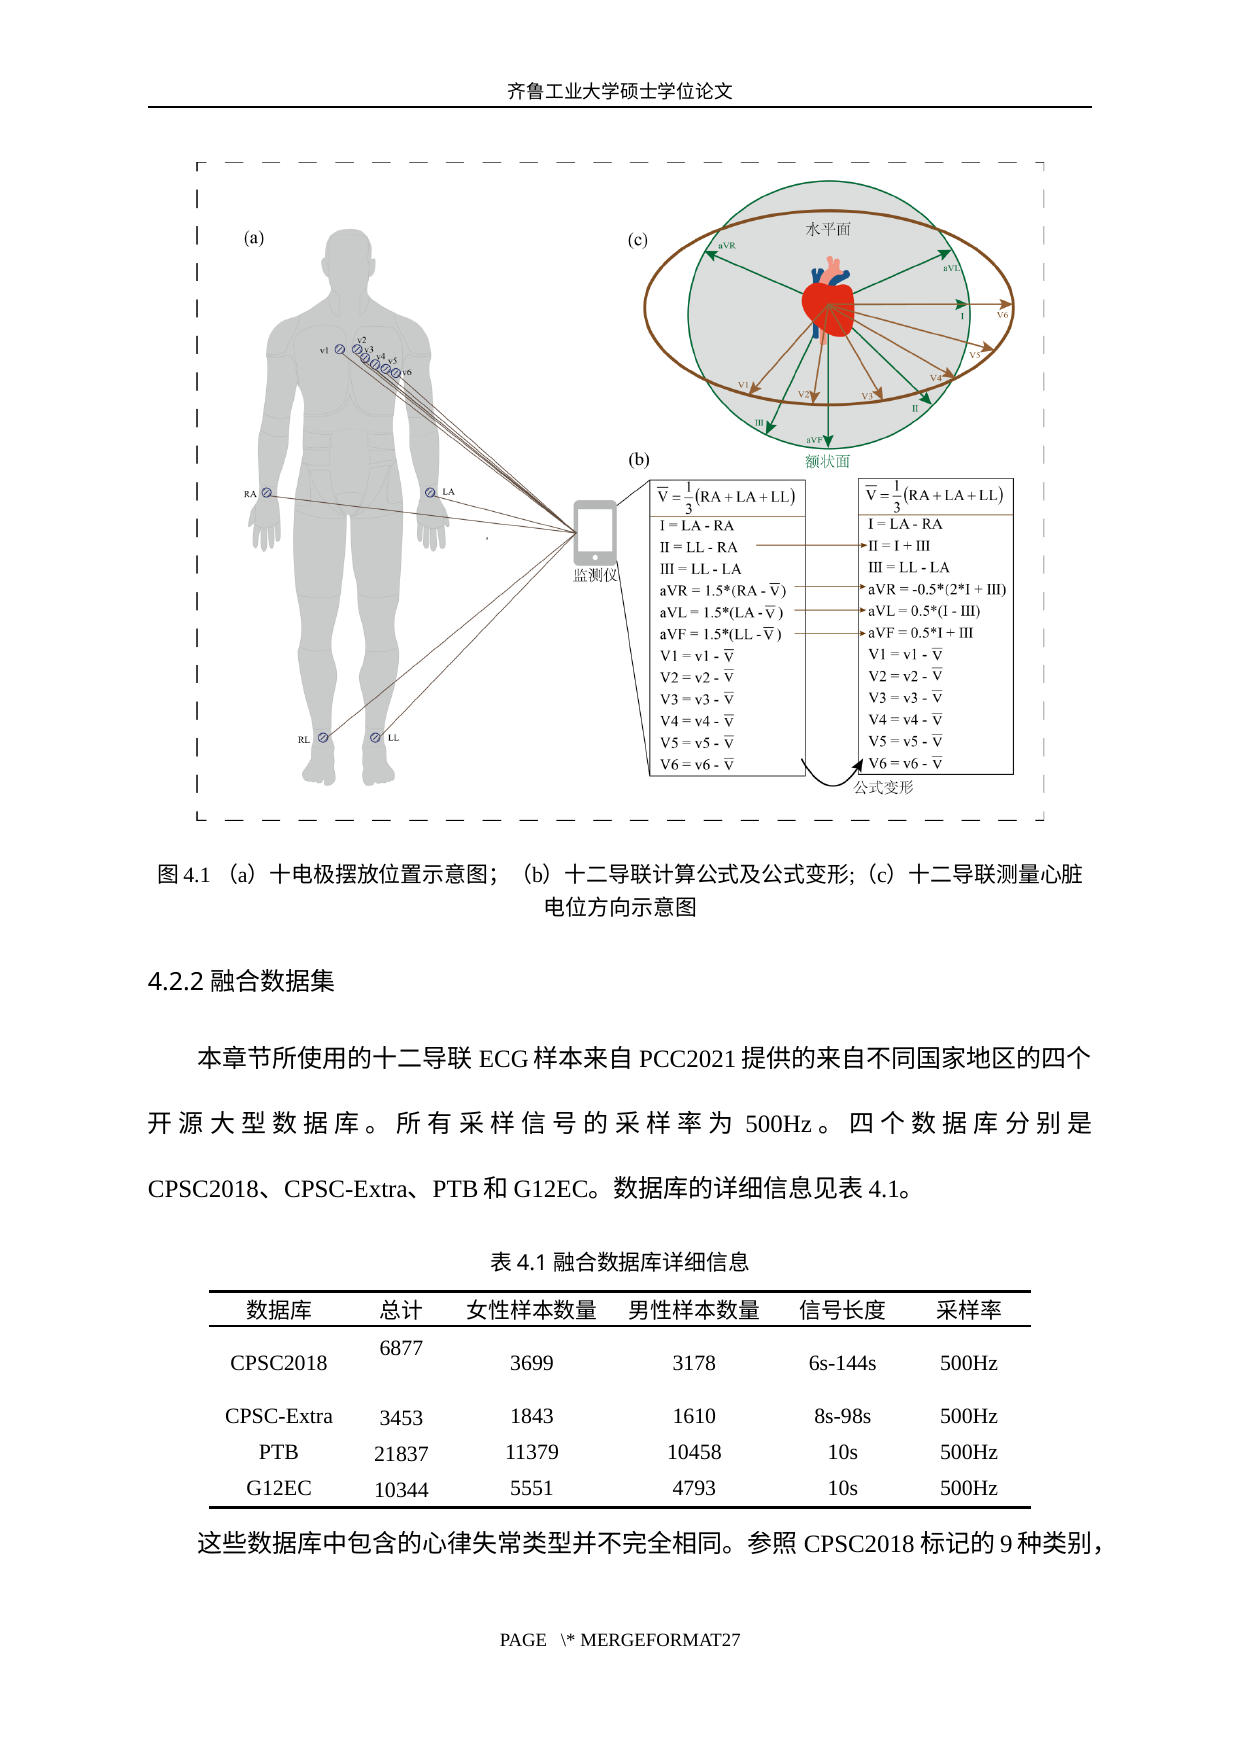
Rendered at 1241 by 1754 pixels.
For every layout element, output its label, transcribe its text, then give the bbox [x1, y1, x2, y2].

text 表4.1 融合数据库详细信息 [148, 1244, 1092, 1277]
table_header 采样率 [907, 1293, 1031, 1325]
table_cell 4793 [610, 1470, 778, 1506]
subtitle 4.2.2 融合数据集 [148, 947, 1092, 1012]
table_cell 8s-98s [779, 1398, 907, 1434]
table_cell G12EC [209, 1470, 348, 1506]
table_cell 500Hz [907, 1434, 1031, 1470]
table_cell 500Hz [907, 1470, 1031, 1506]
table_cell 500Hz [907, 1398, 1031, 1434]
table_cell 1843 [454, 1398, 610, 1434]
table_cell PTB [209, 1434, 348, 1470]
table_cell 3699 [454, 1327, 610, 1398]
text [148, 1509, 1092, 1574]
table_header 男性样本数量 [610, 1293, 778, 1325]
table_cell 10s [779, 1434, 907, 1470]
table_cell CPSC-Extra [209, 1398, 348, 1434]
table_cell CPSC2018 [209, 1327, 348, 1398]
table_cell 5551 [454, 1470, 610, 1506]
table_header 总计 [349, 1293, 454, 1325]
table_cell 10458 [610, 1434, 778, 1470]
table_cell 1610 [610, 1398, 778, 1434]
table_cell 3178 [610, 1327, 778, 1398]
picture [196, 162, 1045, 821]
table_header 女性样本数量 [454, 1293, 610, 1325]
table_cell 11379 [454, 1434, 610, 1470]
table_cell 21837 [349, 1434, 454, 1470]
table_header 信号长度 [779, 1293, 907, 1325]
text 图4.1 （a）十电极摆放位置示意图；（b）十二导联计算公式及公式变形;（c）十二导联测量心脏电位方向示意图 [148, 857, 1092, 922]
table_cell 3453 [349, 1398, 454, 1434]
table_cell 6s-144s [779, 1327, 907, 1398]
text 本章节所使用的十二导联ECG样本来自PCC2021提供的来自不同国家地区的四个开源大型数据库。所有采样信号的采样率为500Hz。四个数据库分别是CPSC2018、CPSC-Extra、PTB和G12EC。数据库的详细信息见表4.1。 [148, 1024, 1092, 1219]
table_header 数据库 [209, 1293, 348, 1325]
table_cell 10344 [349, 1470, 454, 1506]
table_cell 500Hz [907, 1327, 1031, 1398]
table_cell 10s [779, 1470, 907, 1506]
table_cell 6877 [349, 1327, 454, 1398]
